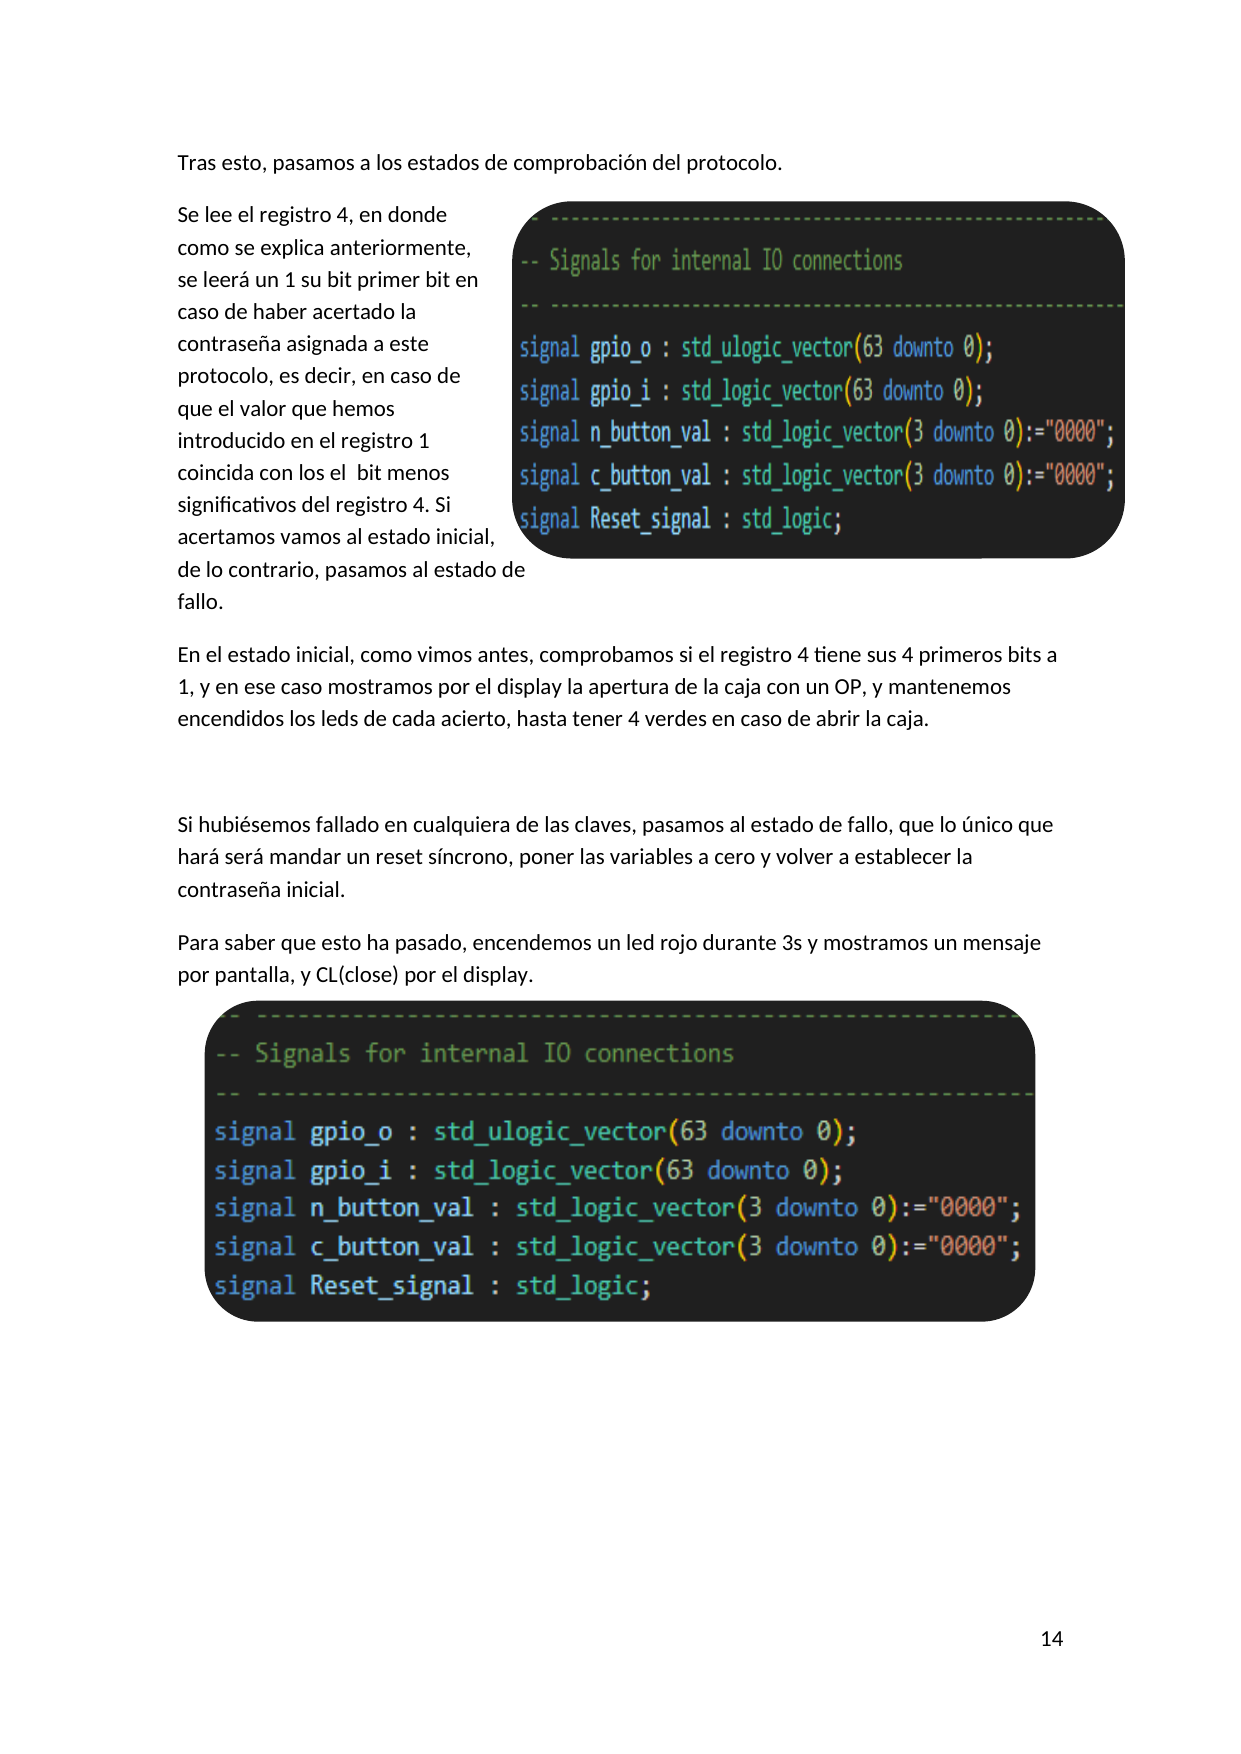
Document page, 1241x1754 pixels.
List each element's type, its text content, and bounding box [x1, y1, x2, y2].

text Tras esto, pasamos a los estados de comprobación del protocolo. [177, 148, 1063, 176]
text Para saber que esto ha pasado, encendemos un led rojo durante 3s y mostramos un mensaje por pantalla, y CL(close) por el display. [177, 928, 1063, 988]
text En el estado inicial, como vimos antes, comprobamos si el registro 4 tiene sus 4 primeros bits a 1, y en ese caso mostramos por el display la apertura de la caja con un OP, y mantenemos encendidos los leds de cada acierto, hasta tener 4 verdes en caso de abrir la caja. [177, 640, 1063, 732]
text Si hubiésemos fallado en cualquiera de las claves, pasamos al estado de fallo, que lo único que hará será mandar un reset síncrono, poner las variables a cero y volver a establecer la contraseña inicial. [177, 810, 1063, 903]
text Se lee el registro 4, en donde como se explica anteriormente, se leerá un 1 su bit primer bit en caso de haber acertado la contraseña asignada a este protocolo, es decir, en caso de que el valor que hemos introducido en el registro 1 coincida con los el bit menos significativos del registro 4. Si acertamos vamos al estado inicial, de lo contrario, pasamos al estado de fallo. [177, 201, 1063, 615]
